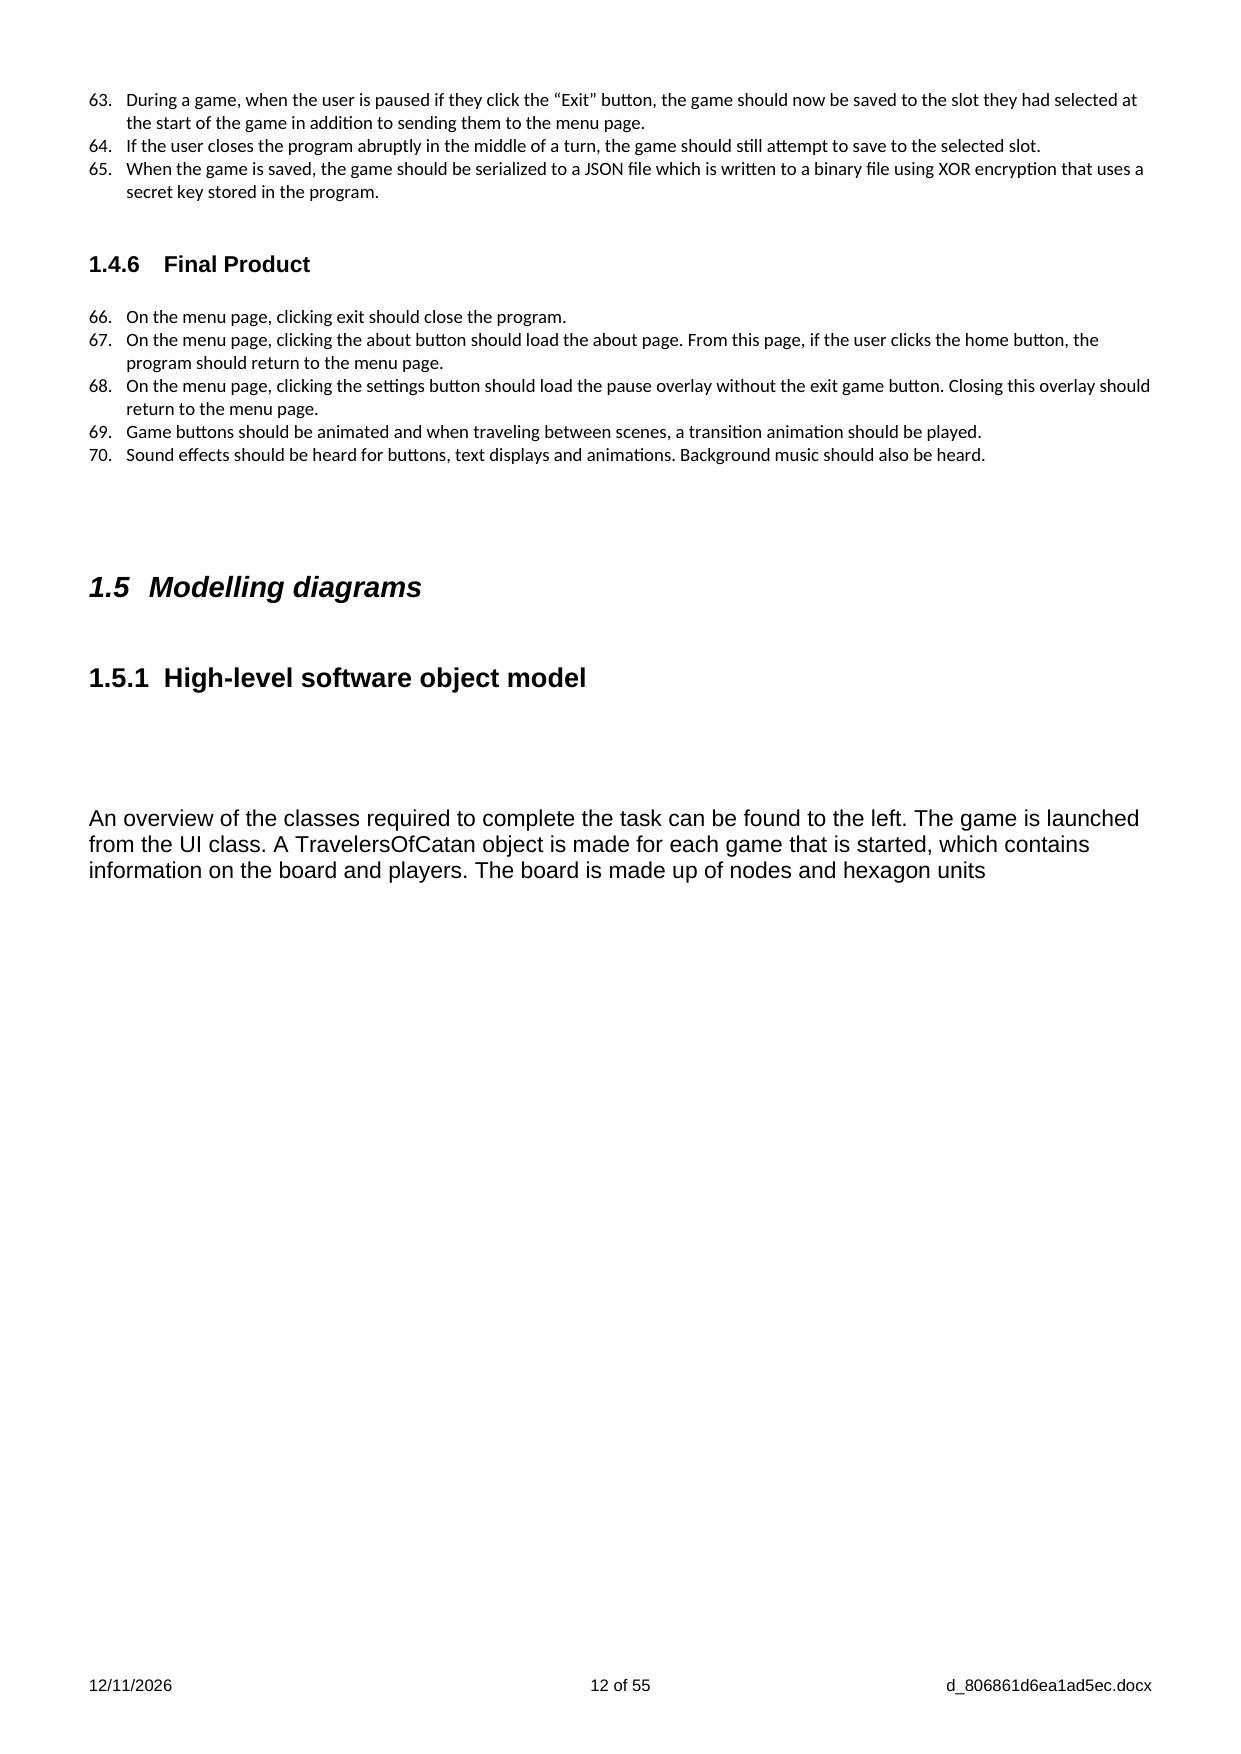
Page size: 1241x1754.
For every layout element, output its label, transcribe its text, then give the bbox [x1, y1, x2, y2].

list On the menu page, clicking the settings button should load the pause overlay without the exit game button. Closing this overlay should return to the menu page. [89, 374, 1152, 420]
subtitle Modelling diagrams [89, 571, 1152, 604]
list When the game is saved, the game should be serialized to a JSON file which is written to a binary file using XOR encryption that uses a secret key stored in the program. [89, 157, 1152, 203]
subtitle Final Product [89, 251, 1152, 277]
list On the menu page, clicking exit should close the program. [89, 305, 1152, 328]
list During a game, when the user is paused if they click the “Exit” button, the game should now be saved to the slot they had selected at the start of the game in addition to sending them to the menu page. [89, 89, 1152, 134]
list Game buttons should be animated and when traveling between scenes, a transition animation should be played. [89, 420, 1152, 443]
text An overview of the classes required to complete the task can be found to the left. The game is launched from the UI class. A TravelersOfCatan object is made for each game that is started, which contains information on the board and players. The board is made up of nodes and hexagon units [89, 804, 1152, 884]
list On the menu page, clicking the about button should load the about page. From this page, if the user clicks the home button, the program should return to the menu page. [89, 328, 1152, 374]
list Sound effects should be heard for buttons, text displays and animations. Background music should also be heard. [89, 443, 1152, 466]
subtitle High-level software object model [89, 662, 1152, 693]
list If the user closes the program abruptly in the middle of a turn, the game should still attempt to save to the selected slot. [89, 134, 1152, 157]
